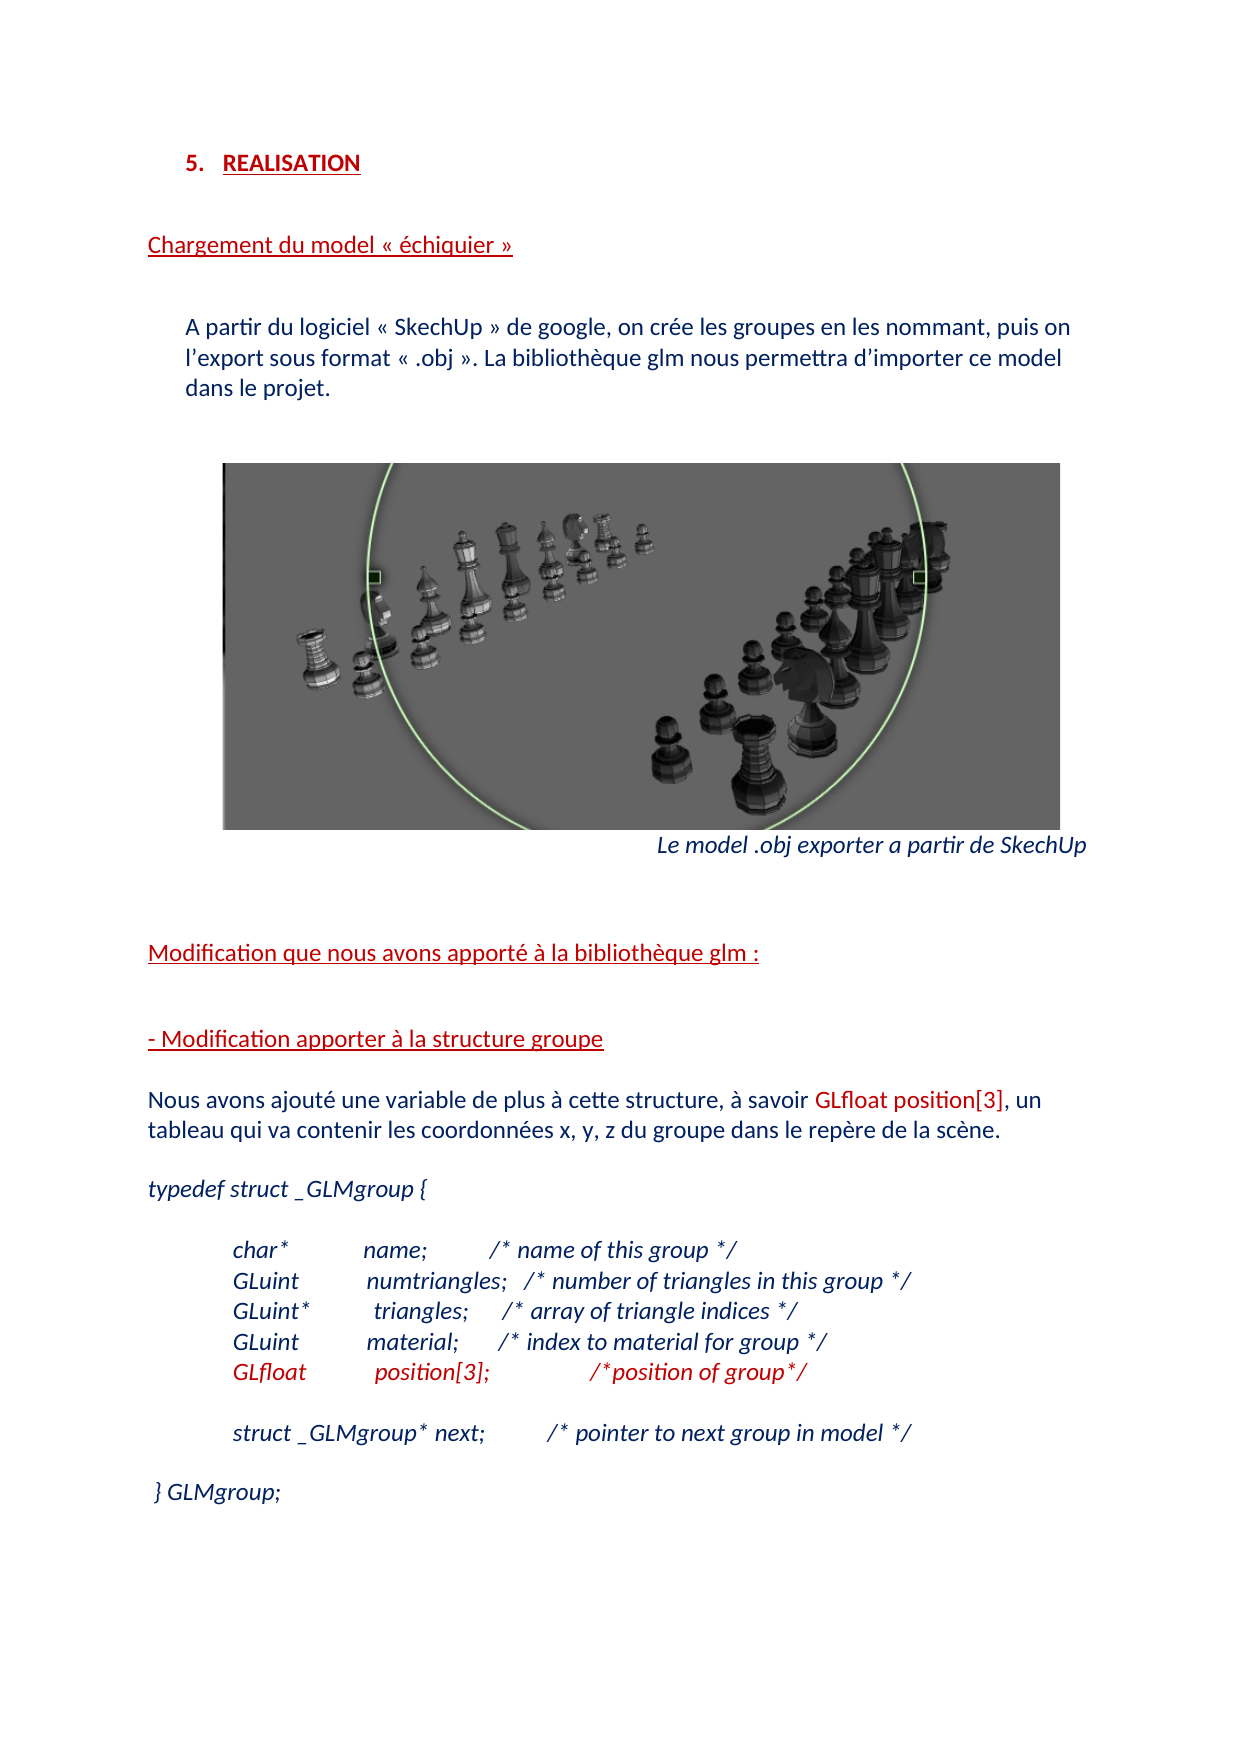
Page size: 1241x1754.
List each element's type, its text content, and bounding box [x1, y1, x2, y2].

list A partir du logiciel « SkechUp » de google, on crée les groupes en les nommant, puis on l’export sous format « .obj ». La bibliothèque glm nous permettra d’importer ce model dans le projet. [185, 311, 1093, 403]
list REALISATION [185, 148, 1093, 178]
list GLuint material; /* index to material for group */ [221, 1326, 1093, 1356]
list } GLMgroup; [148, 1476, 1093, 1506]
list GLfloat position[3]; /*position of group*/ [221, 1356, 1093, 1387]
list GLuint* triangles; /* array of triangle indices */ [221, 1295, 1093, 1326]
picture [222, 463, 1060, 830]
list GLuint numtriangles; /* number of triangles in this group */ [221, 1265, 1093, 1295]
list typedef struct _GLMgroup { [148, 1173, 1093, 1204]
text Chargement du model « échiquier » [148, 229, 1093, 260]
list char* name; /* name of this group */ [221, 1234, 1093, 1265]
list struct _GLMgroup* next; /* pointer to next group in model */ [221, 1417, 1093, 1448]
text Modification que nous avons apporté à la bibliothèque glm : [148, 937, 1093, 967]
list - Modification apporter à la structure groupe [148, 1023, 1093, 1054]
list Le model .obj exporter a partir de SkechUp [223, 829, 1093, 860]
list Nous avons ajouté une variable de plus à cette structure, à savoir GLfloat position[3], un tableau qui va contenir les coordonnées x, y, z du groupe dans le repère de la scène. [148, 1084, 1093, 1145]
